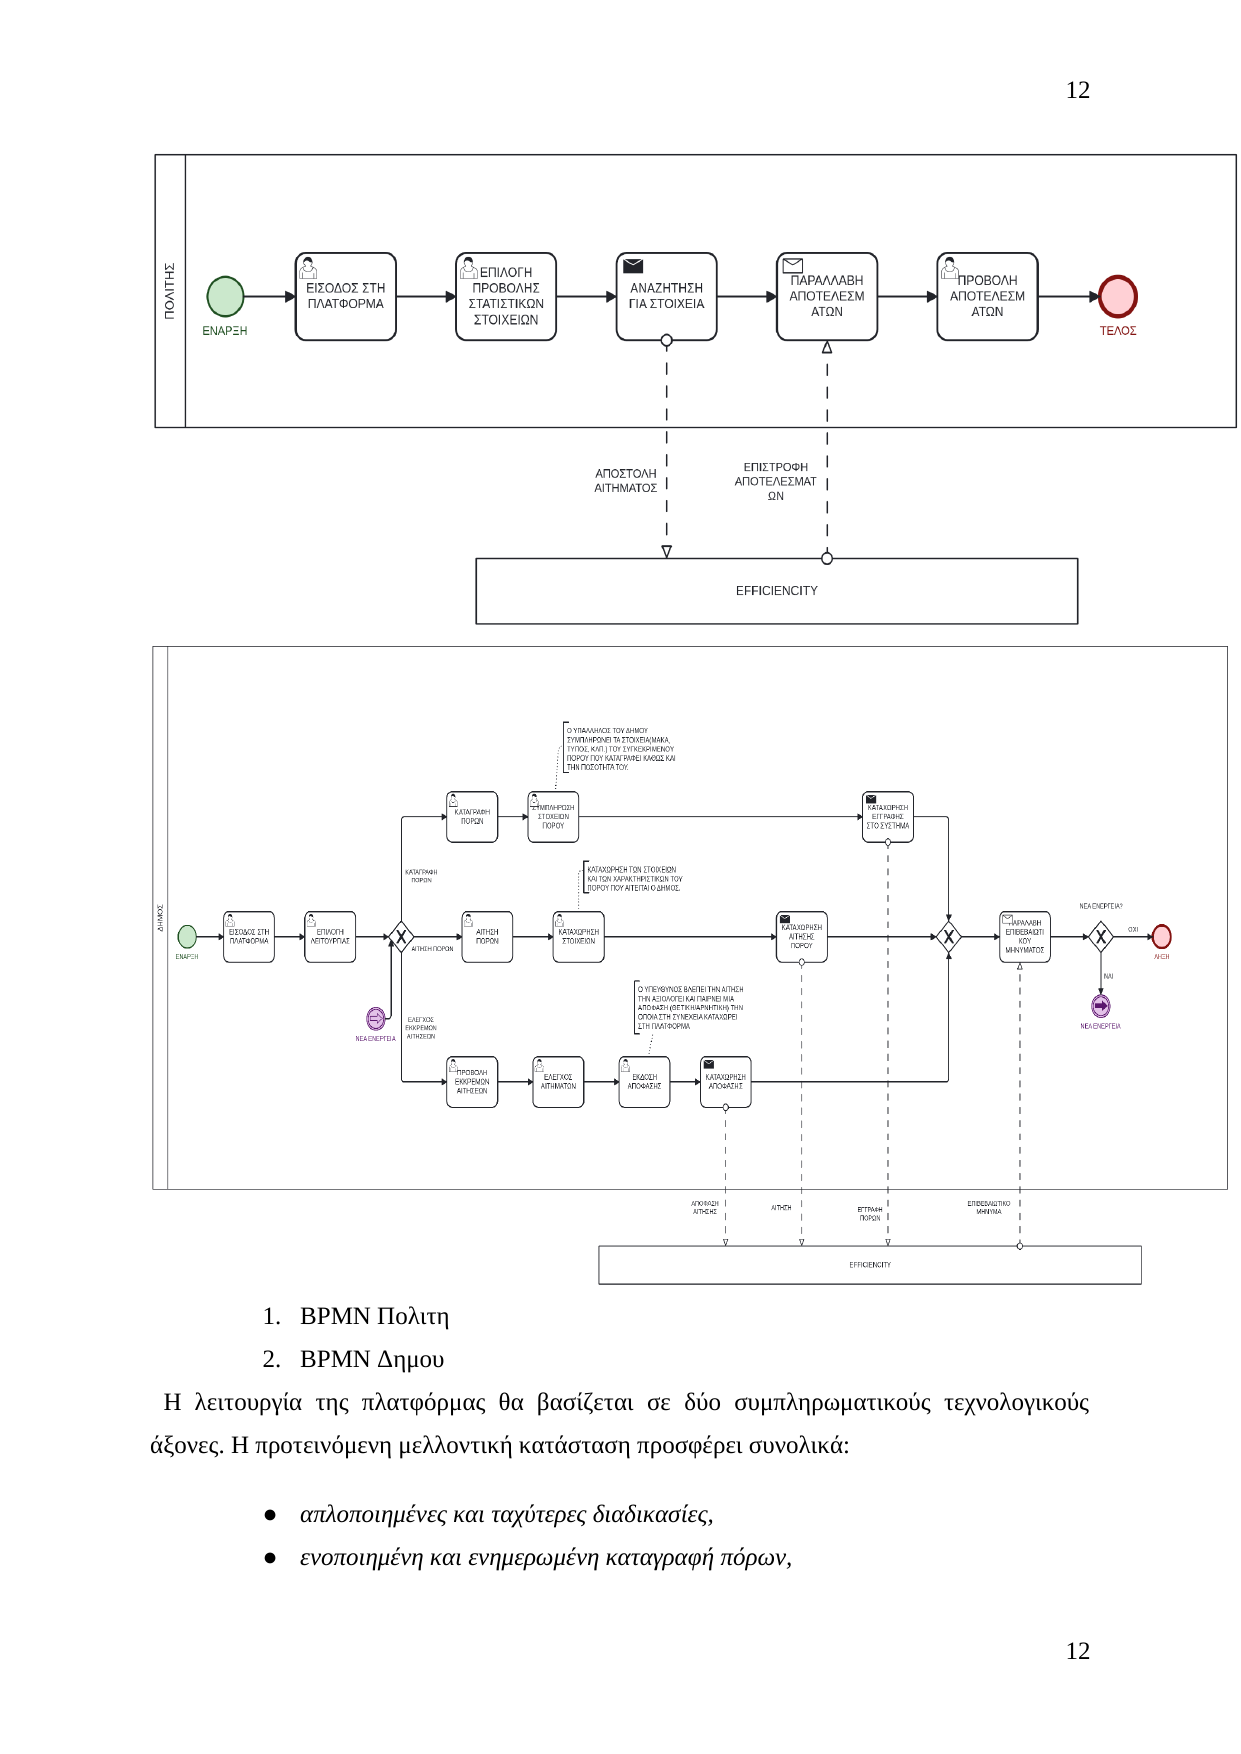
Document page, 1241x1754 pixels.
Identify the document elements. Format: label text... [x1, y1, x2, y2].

list BPMN Δημου [225, 1344, 1090, 1373]
list ενοποιημένη και ενημερωμένη καταγραφή πόρων, [225, 1542, 1090, 1571]
list BPMN Πολιτη [225, 1301, 1090, 1330]
list απλοποιημένες και ταχύτερες διαδικασίες, [225, 1499, 1090, 1527]
text Η λειτουργία της πλατφόρμας θα βασίζεται σε δύο συμπληρωματικούς τεχνολογικούς άξονες. Η προτεινόμενη μελλοντική κατάσταση προσφέρει συνολικά: [150, 1387, 1090, 1459]
picture [150, 643, 1230, 1287]
picture [150, 150, 1241, 629]
